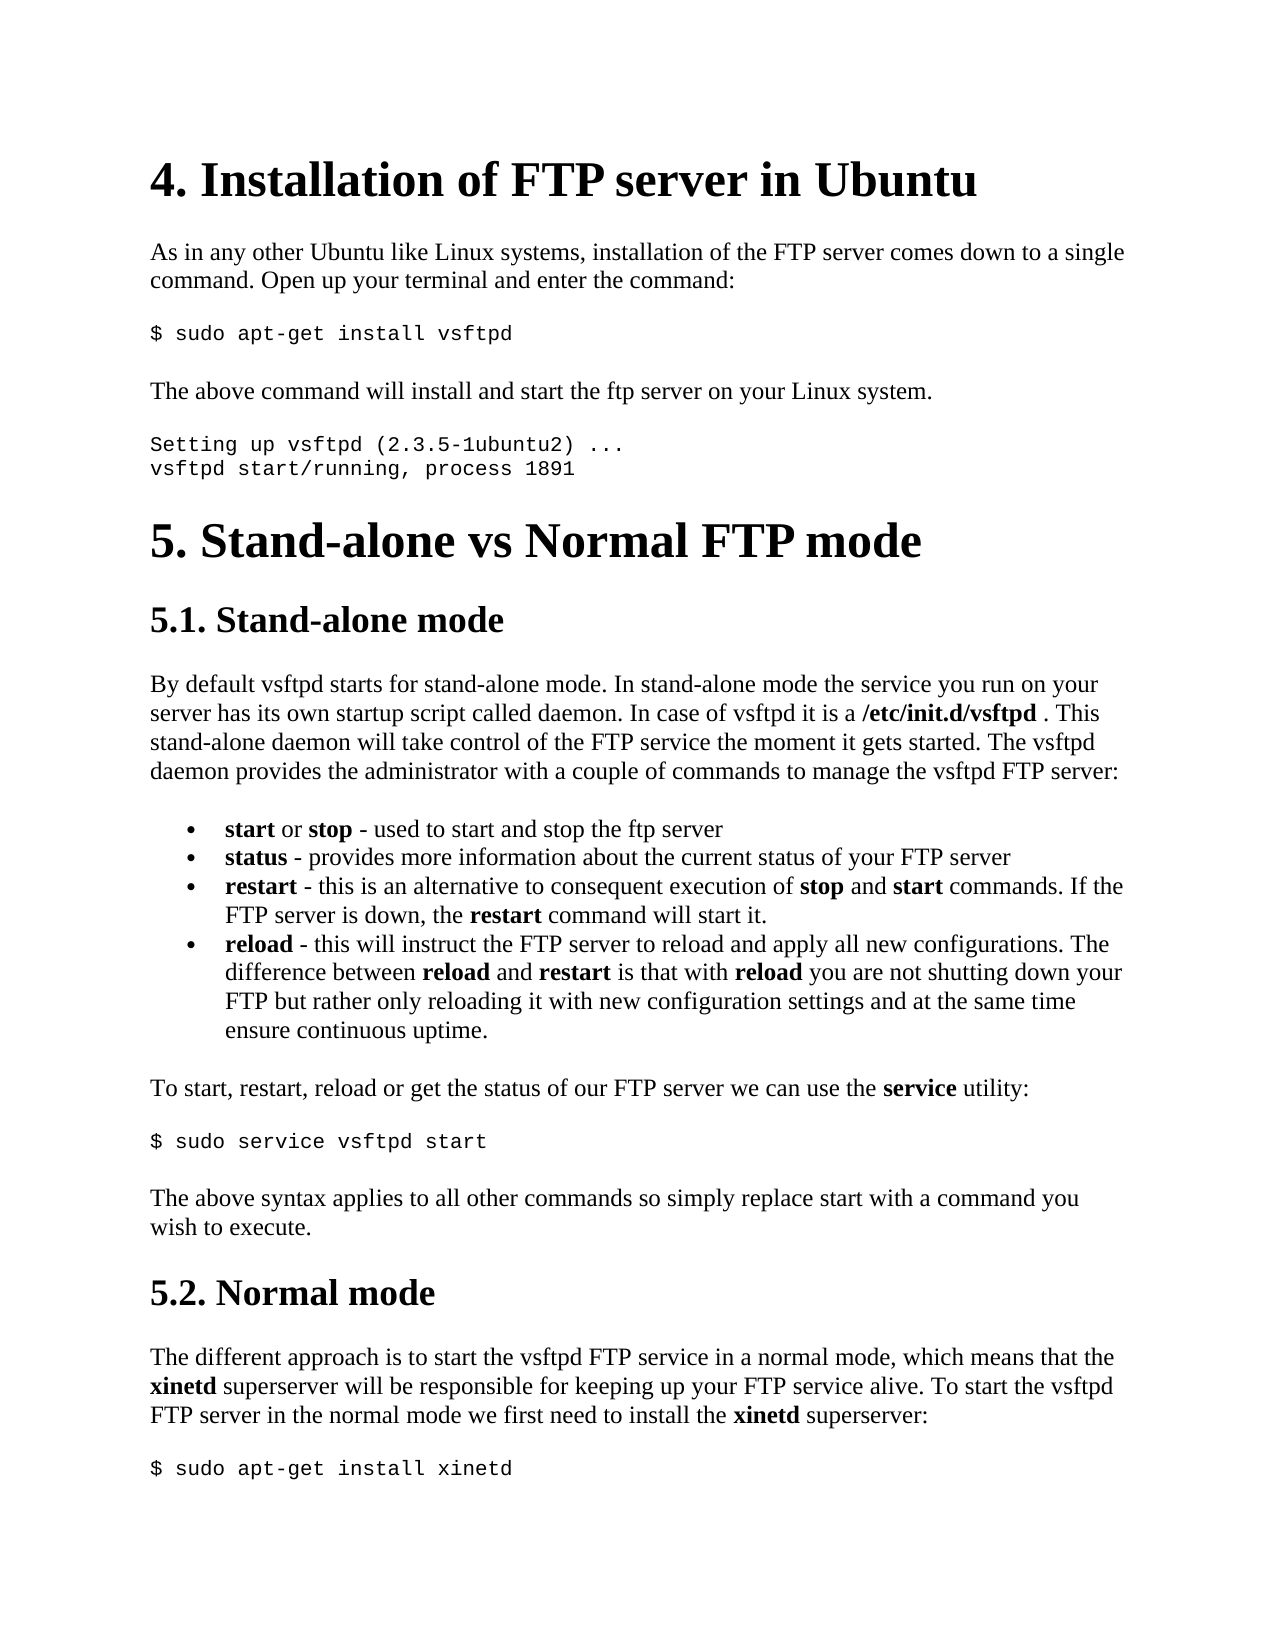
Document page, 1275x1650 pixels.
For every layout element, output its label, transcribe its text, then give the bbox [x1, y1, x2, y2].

list start or stop - used to start and stop the ftp server [187, 814, 1125, 842]
text By default vsftpd starts for stand-alone mode. In stand-alone mode the service you run on your server has its own startup script called daemon. In case of vsftpd it is a /etc/init.d/vsftpd . This stand-alone daemon will take control of the FTP service the moment it gets started. The vsftpd daemon provides the administrator with a couple of commands to manage the vsftpd FTP server: [150, 669, 1125, 784]
text Setting up vsftpd (2.3.5-1ubuntu2) ... vsftpd start/running, process 1891 [150, 434, 1125, 481]
text The different approach is to start the vsftpd FTP service in a normal mode, which means that the xinetd superserver will be responsible for keeping up your FTP service alive. To start the vsftpd FTP server in the normal mode we first need to install the xinetd superserver: [150, 1342, 1125, 1429]
text 4. Installation of FTP server in Ubuntu [150, 150, 1125, 207]
text To start, restart, reload or get the status of our FTP server we can use the service utility: [150, 1073, 1125, 1102]
text $ sudo service vsftpd start [150, 1131, 1125, 1154]
text $ sudo apt-get install xinetd [150, 1458, 1125, 1482]
text 5.2. Normal mode [150, 1270, 1125, 1313]
list status - provides more information about the current status of your FTP server [187, 842, 1125, 871]
text 5.1. Stand-alone mode [150, 597, 1125, 640]
text 5. Stand-alone vs Normal FTP mode [150, 511, 1125, 568]
list restart - this is an alternative to consequent execution of stop and start commands. If the FTP server is down, the restart command will start it. [187, 871, 1125, 929]
text The above command will install and start the ftp server on your Linux system. [150, 376, 1125, 405]
text The above syntax applies to all other commands so simply replace start with a command you wish to execute. [150, 1183, 1125, 1241]
list reload - this will instruct the FTP server to reload and apply all new configurations. The difference between reload and restart is that with reload you are not shutting down your FTP but rather only reloading it with new configuration settings and at the same time ensure continuous uptime. [187, 929, 1125, 1044]
text $ sudo apt-get install vsftpd [150, 323, 1125, 347]
text As in any other Ubuntu like Linux systems, installation of the FTP server comes down to a single command. Open up your terminal and enter the command: [150, 237, 1125, 294]
